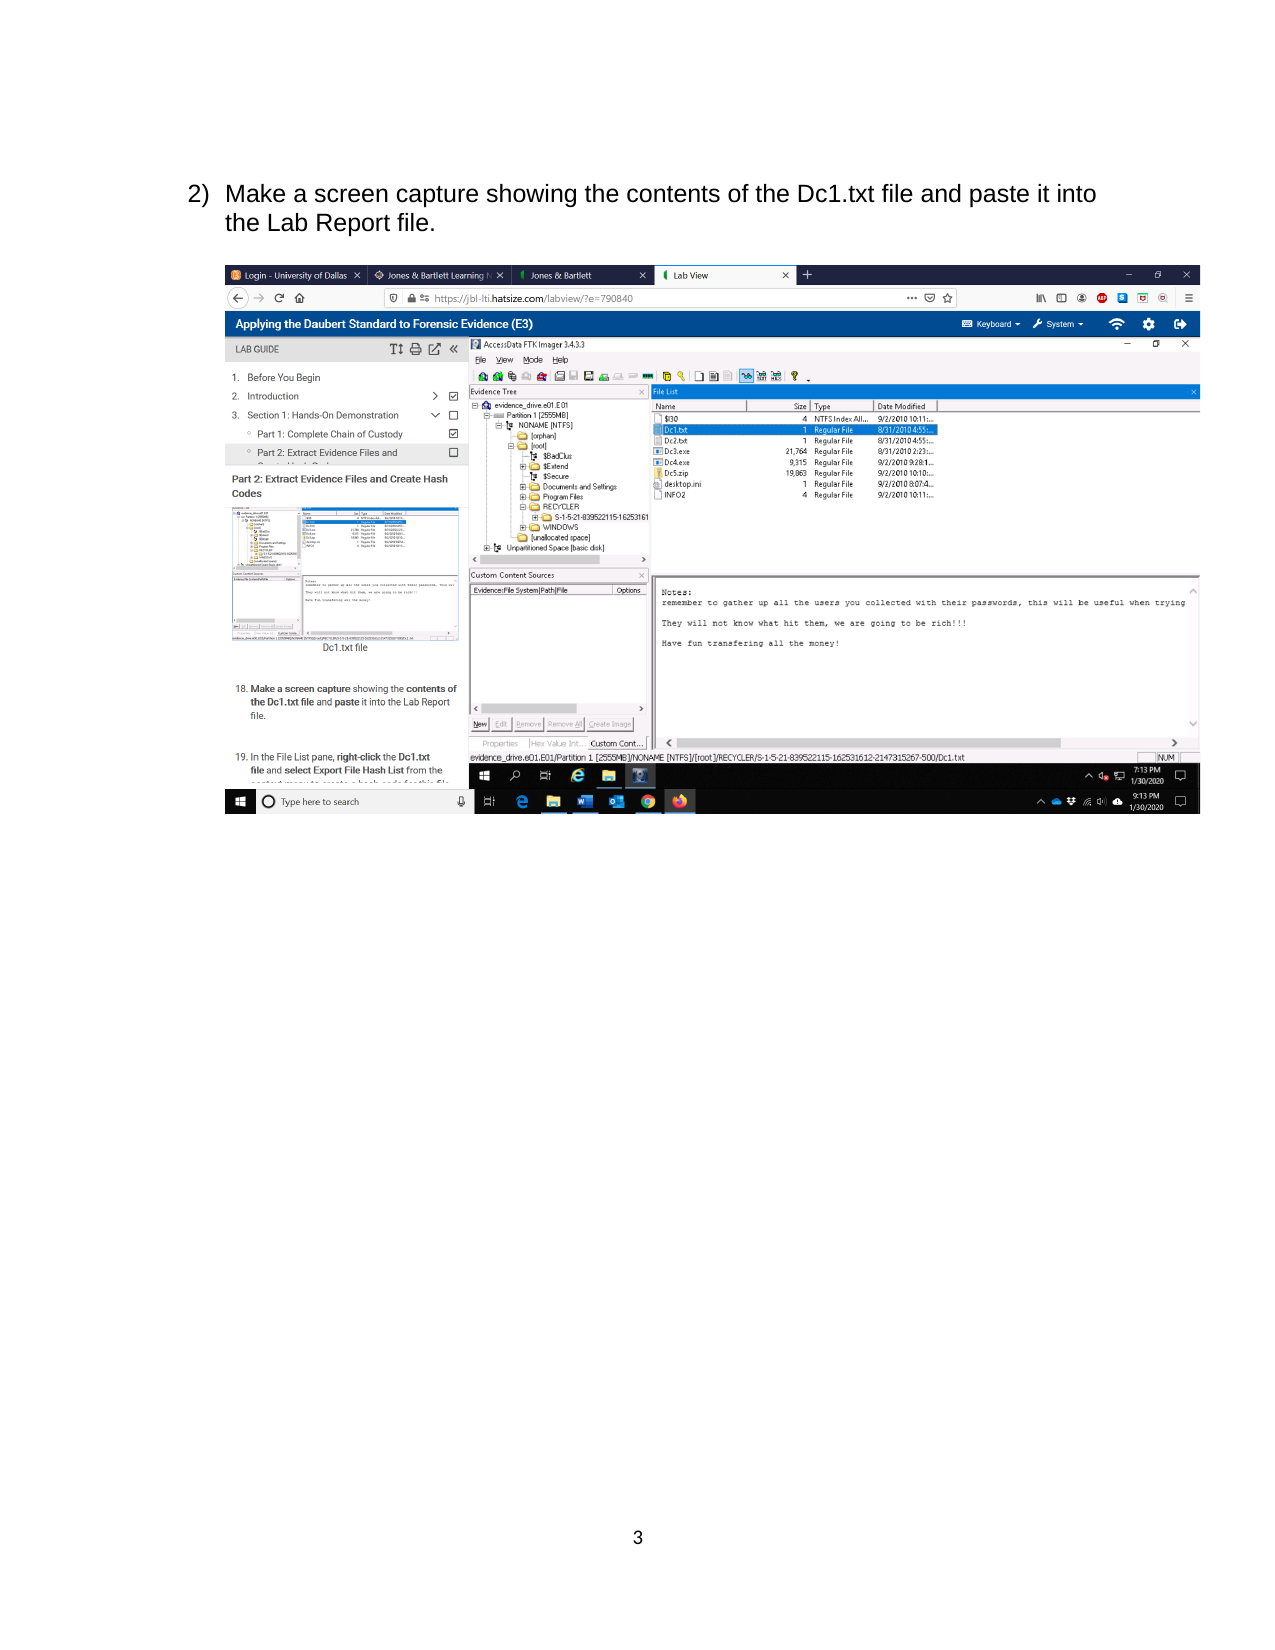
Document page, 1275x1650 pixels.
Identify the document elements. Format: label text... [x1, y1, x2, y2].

picture [225, 265, 1200, 814]
list Make a screen capture showing the contents of the Dc1.txt file and paste it into the Lab Report file. [187, 179, 1125, 236]
